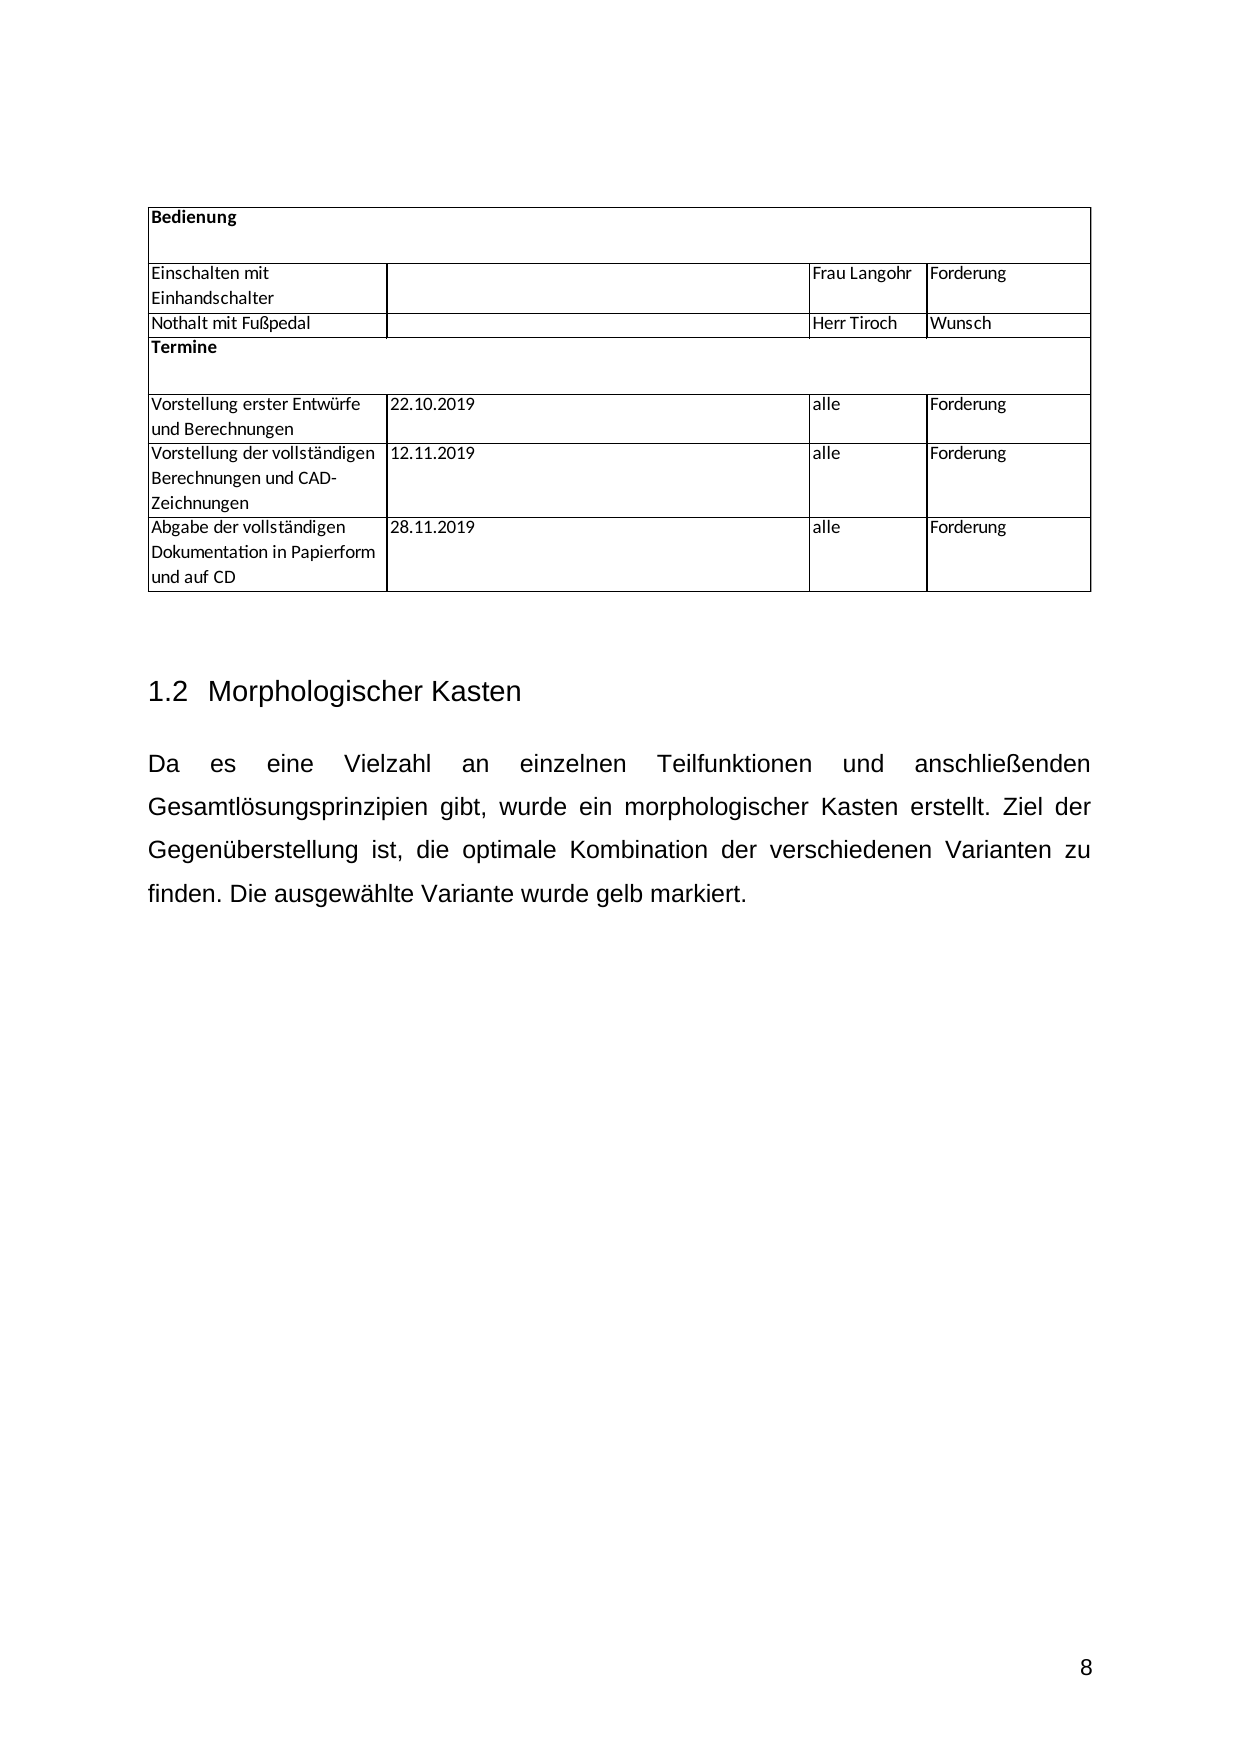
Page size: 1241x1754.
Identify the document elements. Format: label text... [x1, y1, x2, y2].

text Da es eine Vielzahl an einzelnen Teilfunktionen und anschließenden Gesamtlösungsprinzipien gibt, wurde ein morphologischer Kasten erstellt. Ziel der Gegenüberstellung ist, die optimale Kombination der verschiedenen Varianten zu finden. Die ausgewählte Variante wurde gelb markiert. [148, 749, 1092, 907]
subtitle Morphologischer Kasten [148, 674, 1092, 707]
